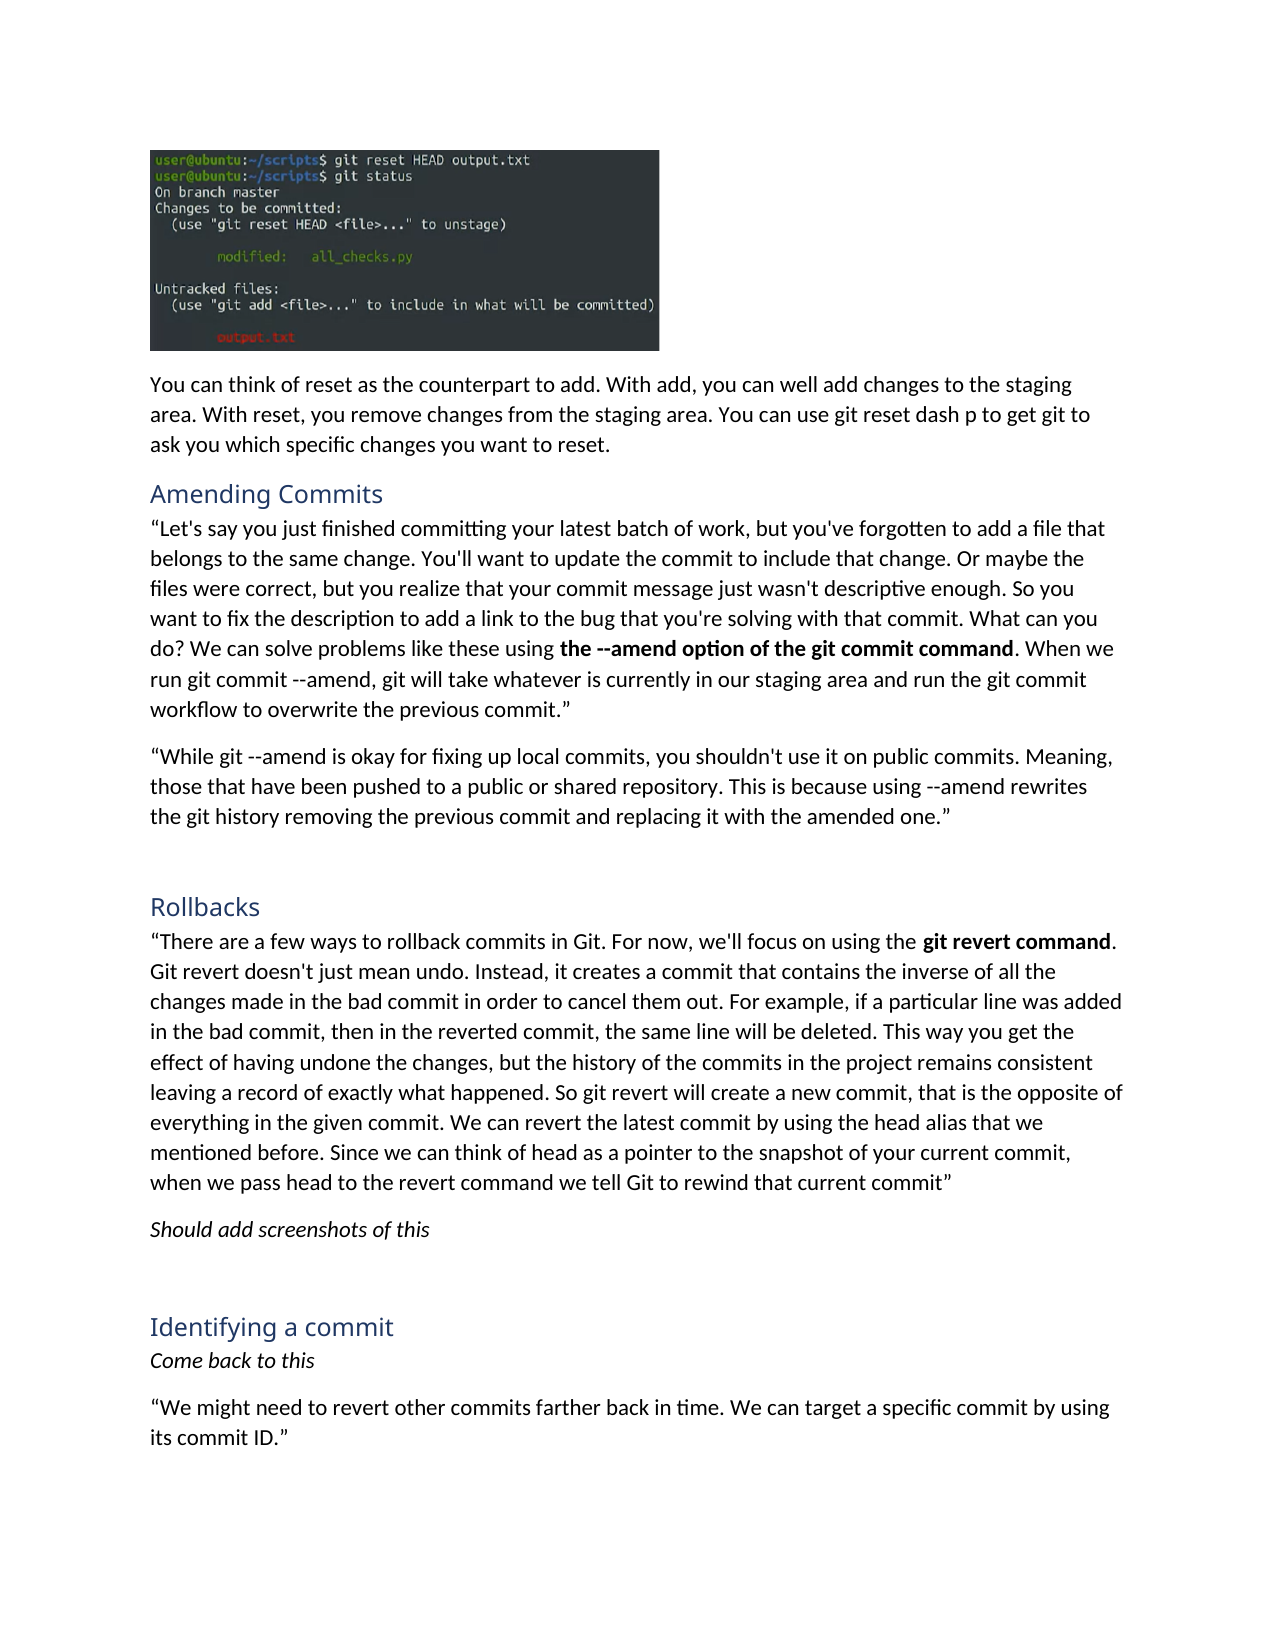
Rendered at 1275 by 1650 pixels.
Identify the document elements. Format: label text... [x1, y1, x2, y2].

text Should add screenshots of this [150, 1215, 1125, 1243]
text You can think of reset as the counterpart to add. With add, you can well add changes to the staging area. With reset, you remove changes from the staging area. You can use git reset dash p to get git to ask you which specific changes you want to reset. [150, 370, 1125, 458]
picture [150, 150, 660, 351]
text Come back to this [150, 1346, 1125, 1374]
subtitle Rollbacks [150, 890, 1125, 924]
text “We might need to revert other commits farther back in time. We can target a specific commit by using its commit ID.” [150, 1393, 1125, 1451]
text “There are a few ways to rollback commits in Git. For now, we'll focus on using the git revert command. Git revert doesn't just mean undo. Instead, it creates a commit that contains the inverse of all the changes made in the bad commit in order to cancel them out. For example, if a particular line was added in the bad commit, then in the reverted commit, the same line will be deleted. This way you get the effect of having undone the changes, but the history of the commits in the project remains consistent leaving a record of exactly what happened. So git revert will create a new commit, that is the opposite of everything in the given commit. We can revert the latest commit by using the head alias that we mentioned before. Since we can think of head as a pointer to the snapshot of your current commit, when we pass head to the revert command we tell Git to rewind that current commit” [150, 927, 1125, 1197]
subtitle Amending Commits [150, 477, 1125, 511]
text “While git --amend is okay for fixing up local commits, you shouldn't use it on public commits. Meaning, those that have been pushed to a public or shared repository. This is because using --amend rewrites the git history removing the previous commit and replacing it with the amended one.” [150, 742, 1125, 830]
subtitle Identifying a commit [150, 1309, 1125, 1343]
text “Let's say you just finished committing your latest batch of work, but you've forgotten to add a file that belongs to the same change. You'll want to update the commit to include that change. Or maybe the files were correct, but you realize that your commit message just wasn't descriptive enough. So you want to fix the description to add a link to the bug that you're solving with that commit. What can you do? We can solve problems like these using the --amend option of the git commit command. When we run git commit --amend, git will take whatever is currently in our staging area and run the git commit workflow to overwrite the previous commit.” [150, 514, 1125, 723]
